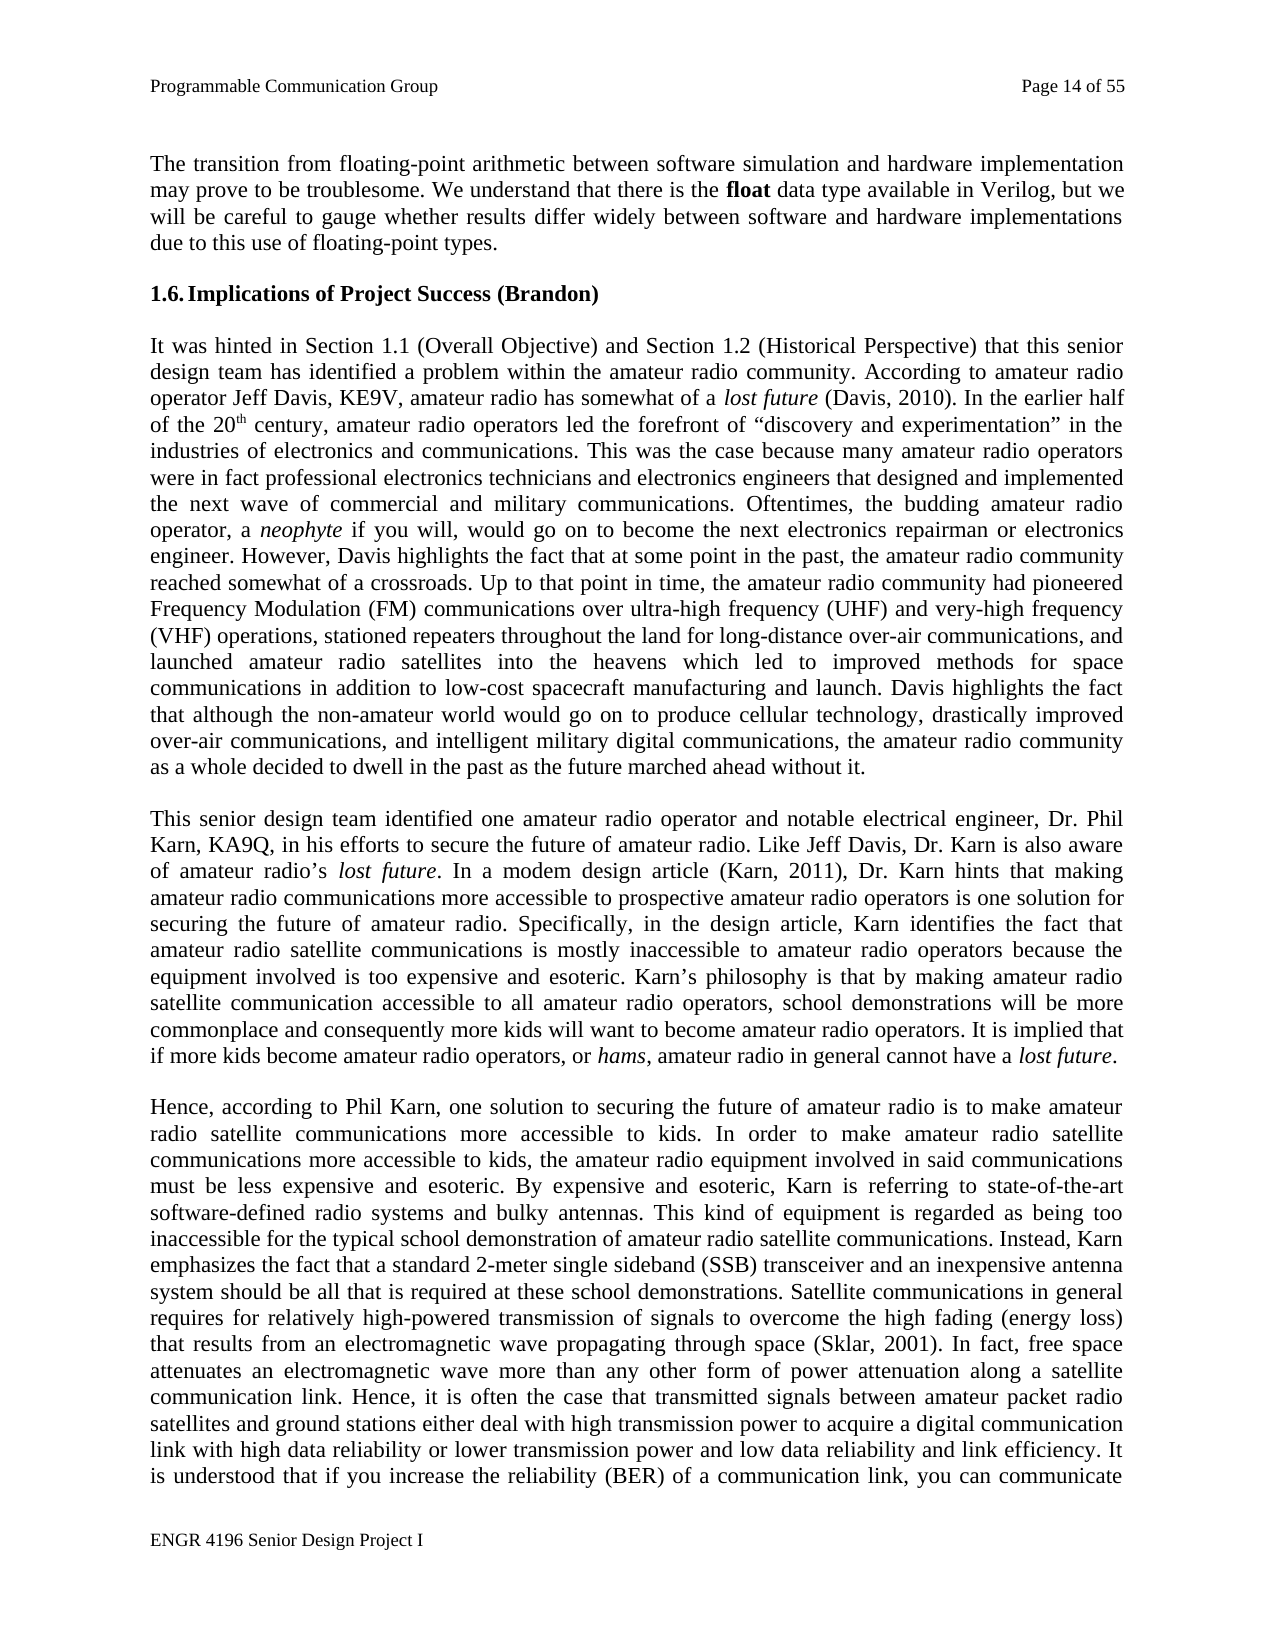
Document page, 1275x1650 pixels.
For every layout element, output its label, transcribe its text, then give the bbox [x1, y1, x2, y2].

text The transition from floating-point arithmetic between software simulation and hardware implementation may prove to be troublesome. We understand that there is the float data type available in Verilog, but we will be careful to gauge whether results differ widely between software and hardware implementations due to this use of floating-point types. [150, 150, 1125, 255]
text It was hinted in Section 1.1 (Overall Objective) and Section 1.2 (Historical Perspective) that this senior design team has identified a problem within the amateur radio community. According to amateur radio operator Jeff Davis, KE9V, amateur radio has somewhat of a lost future (Davis, 2010). In the earlier half of the 20th century, amateur radio operators led the forefront of “discovery and experimentation” in the industries of electronics and communications. This was the case because many amateur radio operators were in fact professional electronics technicians and electronics engineers that designed and implemented the next wave of commercial and military communications. Oftentimes, the budding amateur radio operator, a neophyte if you will, would go on to become the next electronics repairman or electronics engineer. However, Davis highlights the fact that at some point in the past, the amateur radio community reached somewhat of a crossroads. Up to that point in time, the amateur radio community had pioneered Frequency Modulation (FM) communications over ultra-high frequency (UHF) and very-high frequency (VHF) operations, stationed repeaters throughout the land for long-distance over-air communications, and launched amateur radio satellites into the heavens which led to improved methods for space communications in addition to low-cost spacecraft manufacturing and launch. Davis highlights the fact that although the non-amateur world would go on to produce cellular technology, drastically improved over-air communications, and intelligent military digital communications, the amateur radio community as a whole decided to dwell in the past as the future marched ahead without it. [150, 332, 1125, 780]
text This senior design team identified one amateur radio operator and notable electrical engineer, Dr. Phil Karn, KA9Q, in his efforts to secure the future of amateur radio. Like Jeff Davis, Dr. Karn is also aware of amateur radio’s lost future. In a modem design article (Karn, 2011), Dr. Karn hints that making amateur radio communications more accessible to prospective amateur radio operators is one solution for securing the future of amateur radio. Specifically, in the design article, Karn identifies the fact that amateur radio satellite communications is mostly inaccessible to amateur radio operators because the equipment involved is too expensive and esoteric. Karn’s philosophy is that by making amateur radio satellite communication accessible to all amateur radio operators, school demonstrations will be more commonplace and consequently more kids will want to become amateur radio operators. It is implied that if more kids become amateur radio operators, or hams, amateur radio in general cannot have a lost future. [150, 805, 1125, 1068]
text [150, 1093, 1125, 1489]
subtitle Implications of Project Success (Brandon) [150, 280, 1125, 307]
